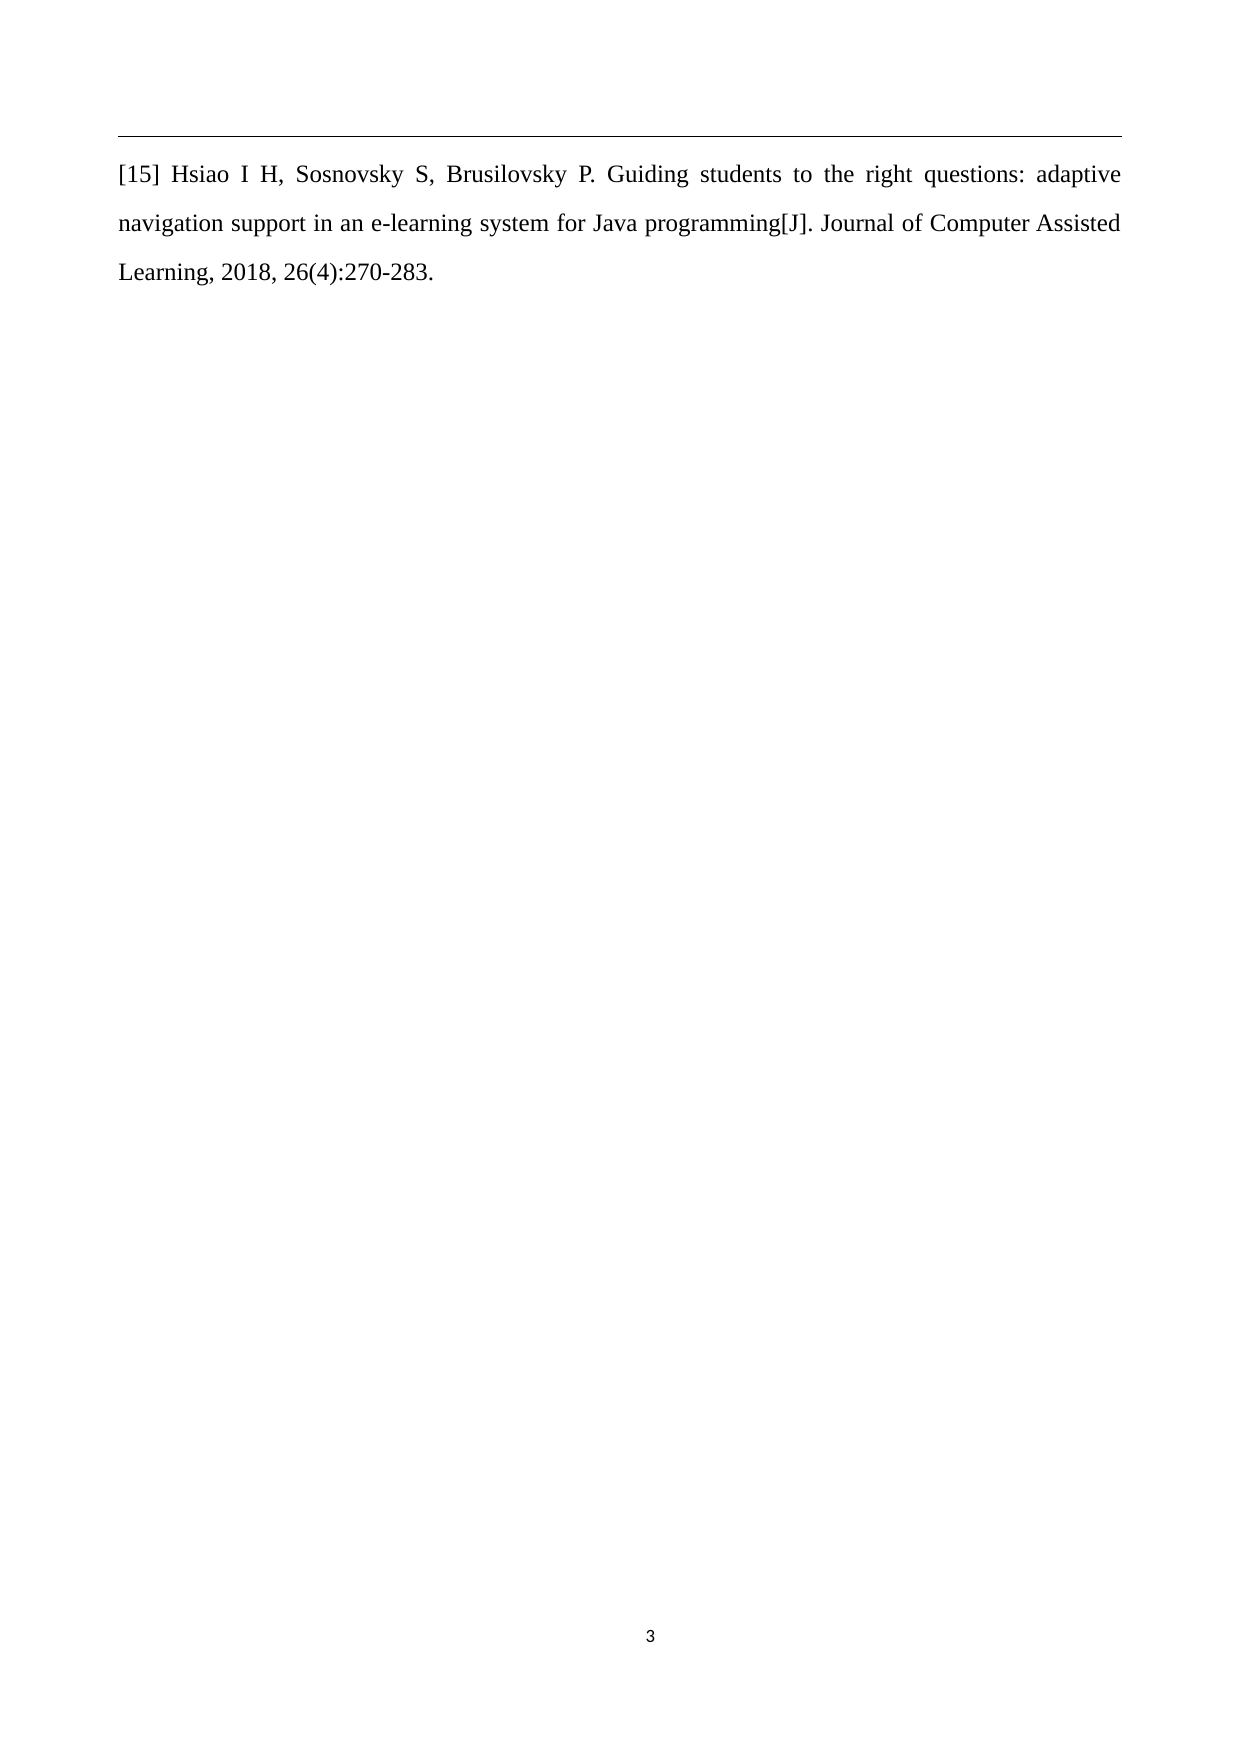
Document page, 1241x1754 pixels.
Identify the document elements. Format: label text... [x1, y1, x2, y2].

text [15] Hsiao I H, Sosnovsky S, Brusilovsky P. Guiding students to the right questions: adaptive navigation support in an e-learning system for Java programming[J]. Journal of Computer Assisted Learning, 2018, 26(4):270-283. [118, 157, 1122, 287]
